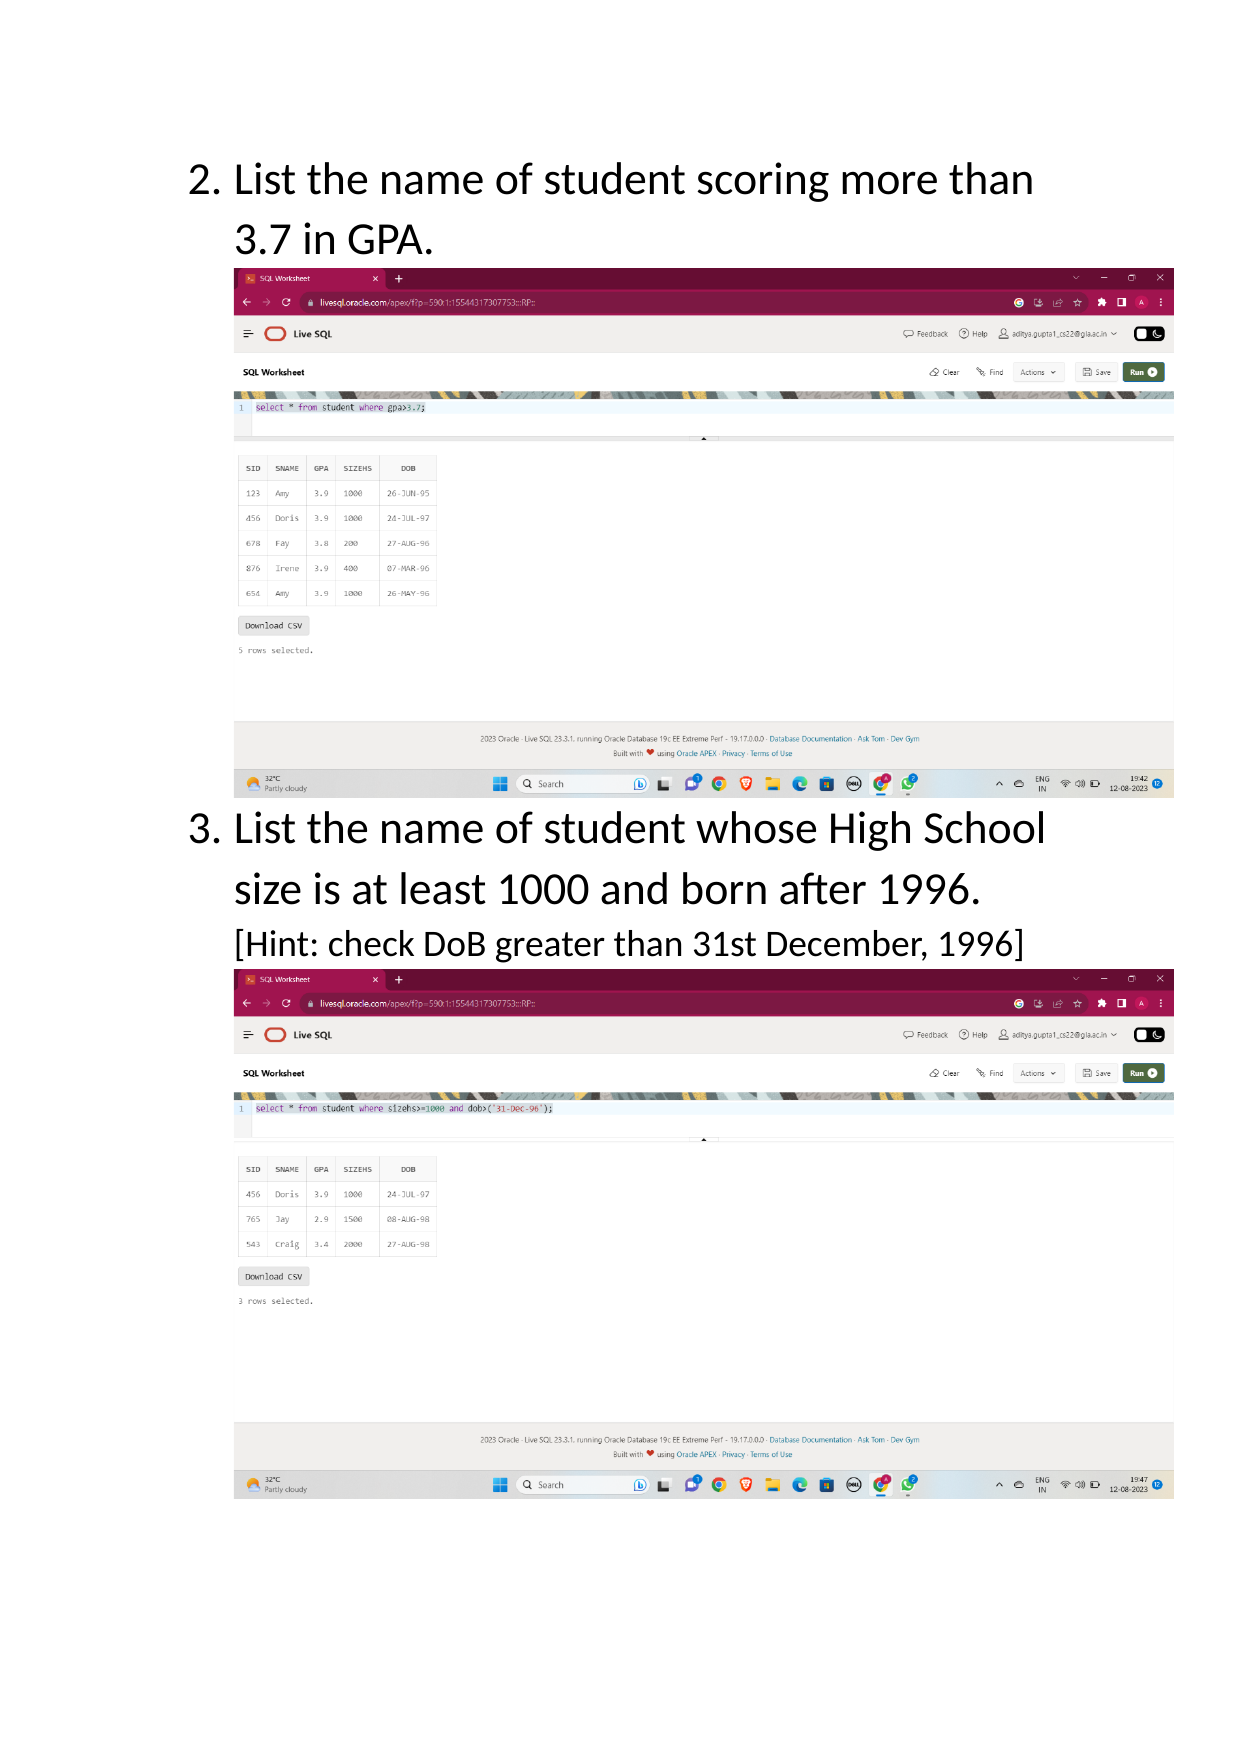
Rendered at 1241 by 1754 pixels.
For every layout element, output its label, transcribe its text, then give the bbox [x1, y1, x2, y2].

picture [233, 268, 1174, 798]
list [Hint: check DoB greater than 31st December, 1996] [234, 920, 1090, 966]
list List the name of student whose High School size is at least 1000 and born after 1996. [187, 799, 1090, 916]
picture [233, 969, 1174, 1499]
